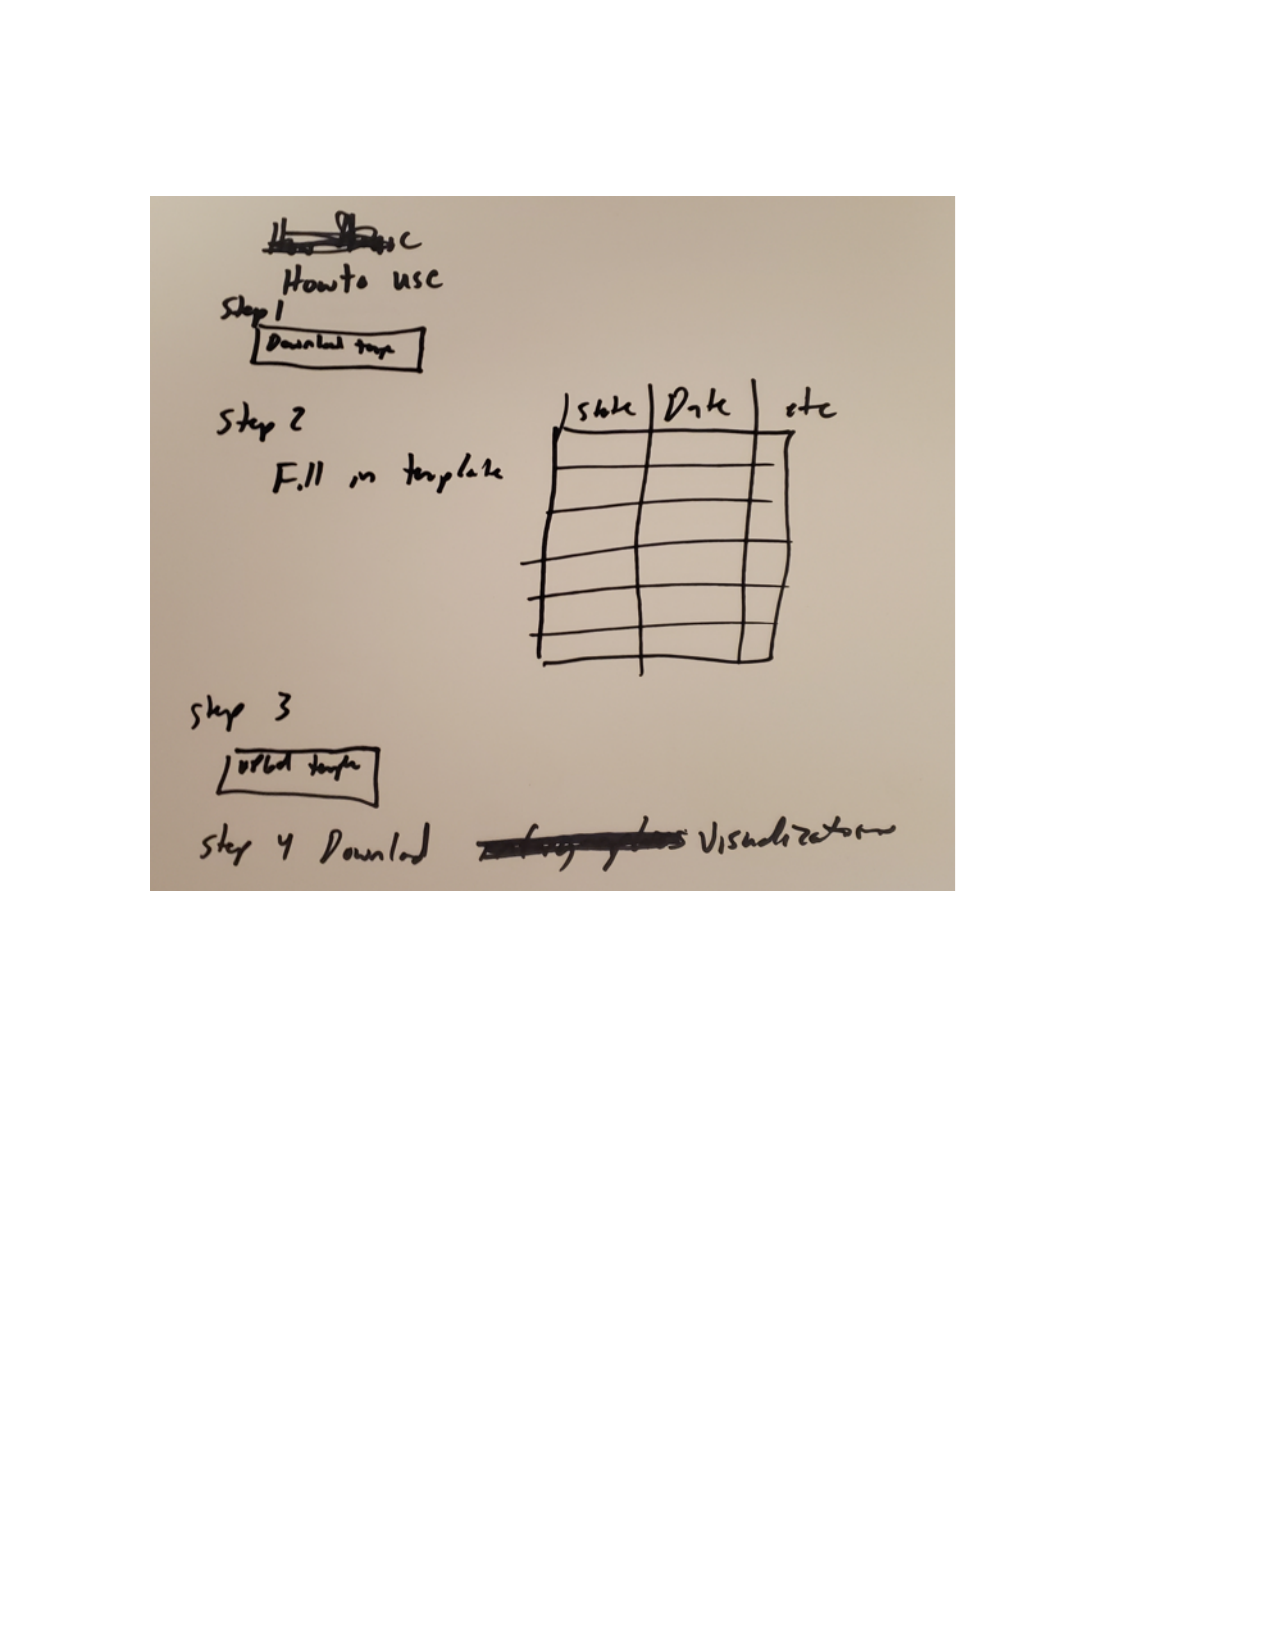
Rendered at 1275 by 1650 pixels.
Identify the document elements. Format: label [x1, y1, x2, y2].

picture [150, 196, 955, 891]
